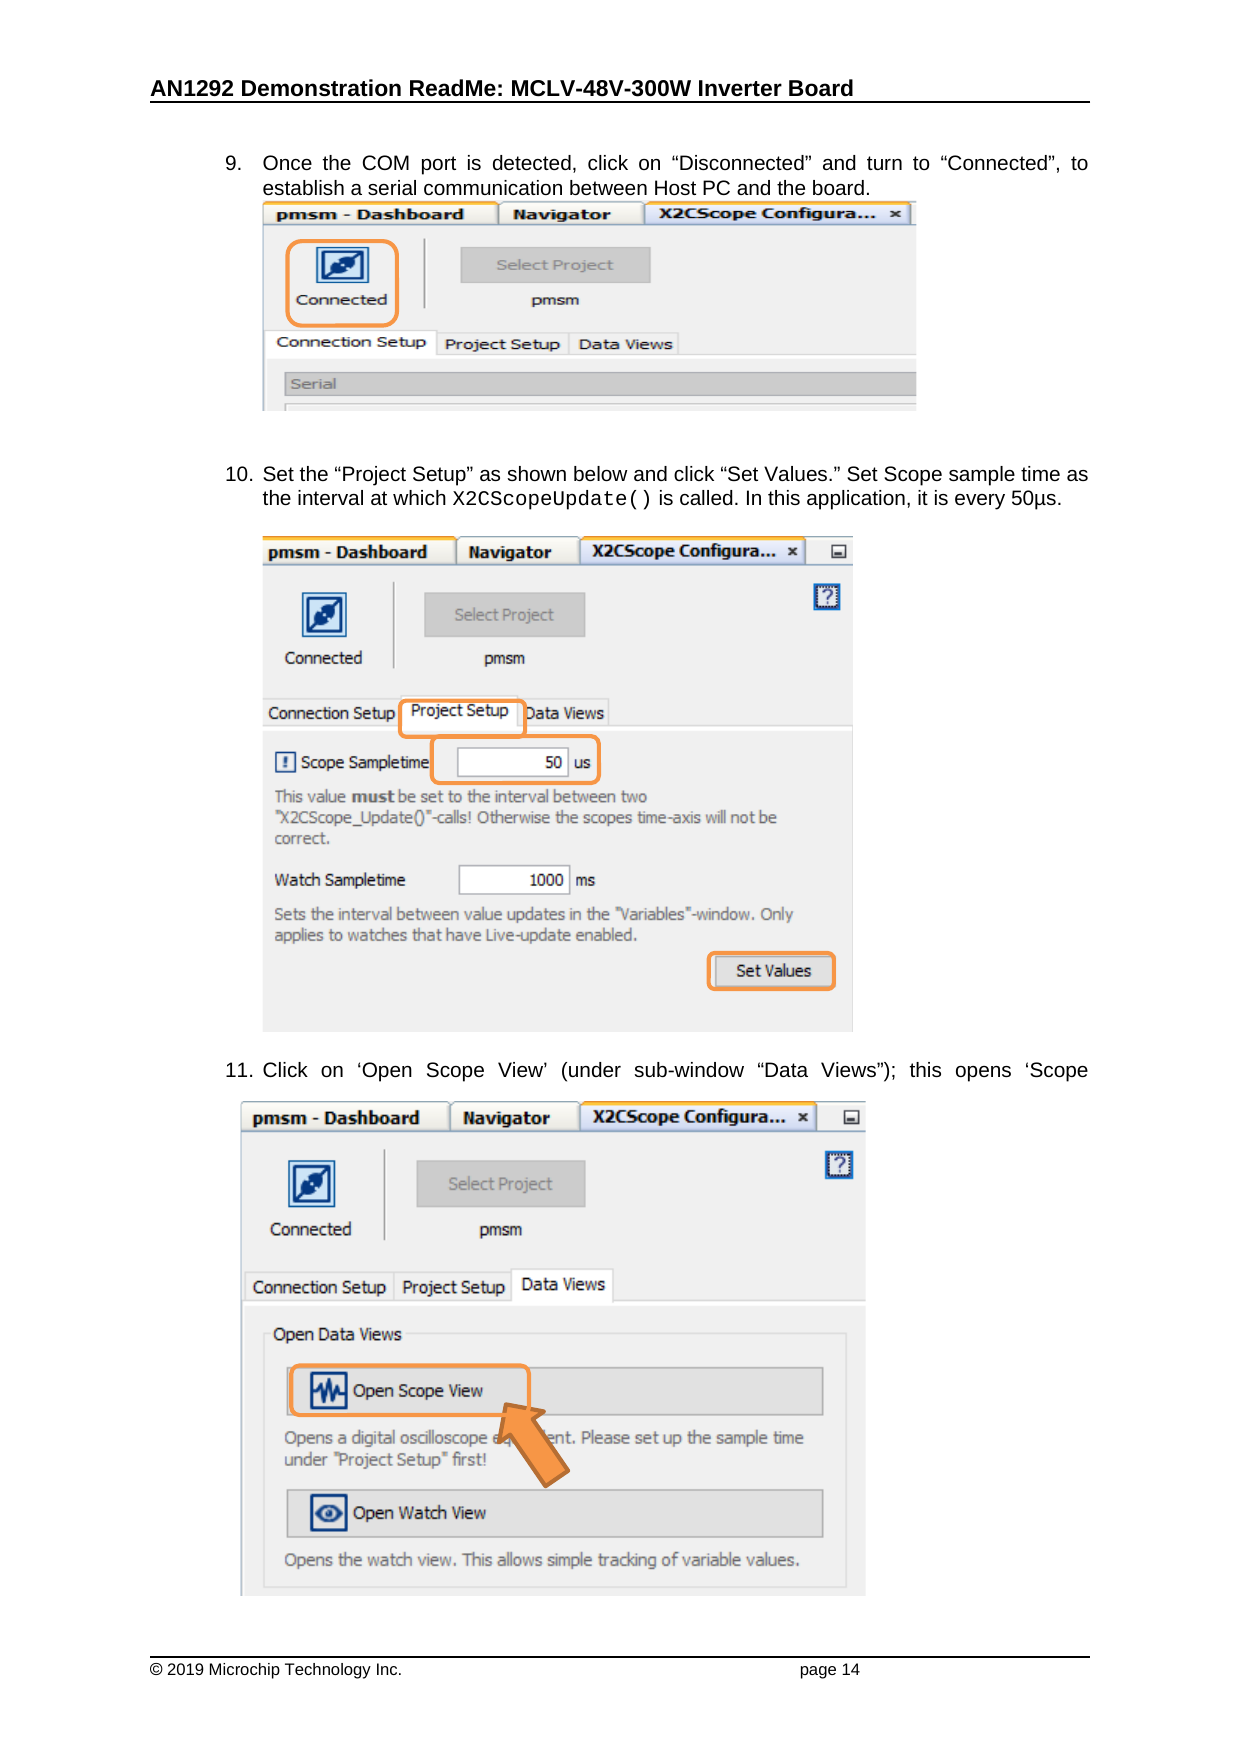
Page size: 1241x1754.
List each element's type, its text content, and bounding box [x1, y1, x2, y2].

list Once the COM port is detected, click on “Disconnected” and turn to “Connected”, to establish a serial communication between Host PC and the board. [225, 150, 1090, 200]
list Set the “Project Setup” as shown below and click “Set Values.” Set Scope sample time as the interval at which X2CScopeUpdate() is called. In this application, it is every 50µs. [225, 461, 1090, 512]
list Click on ‘Open Scope View’ (under sub-window “Data Views”); this opens ‘Scope Window’. [225, 1057, 1090, 1082]
